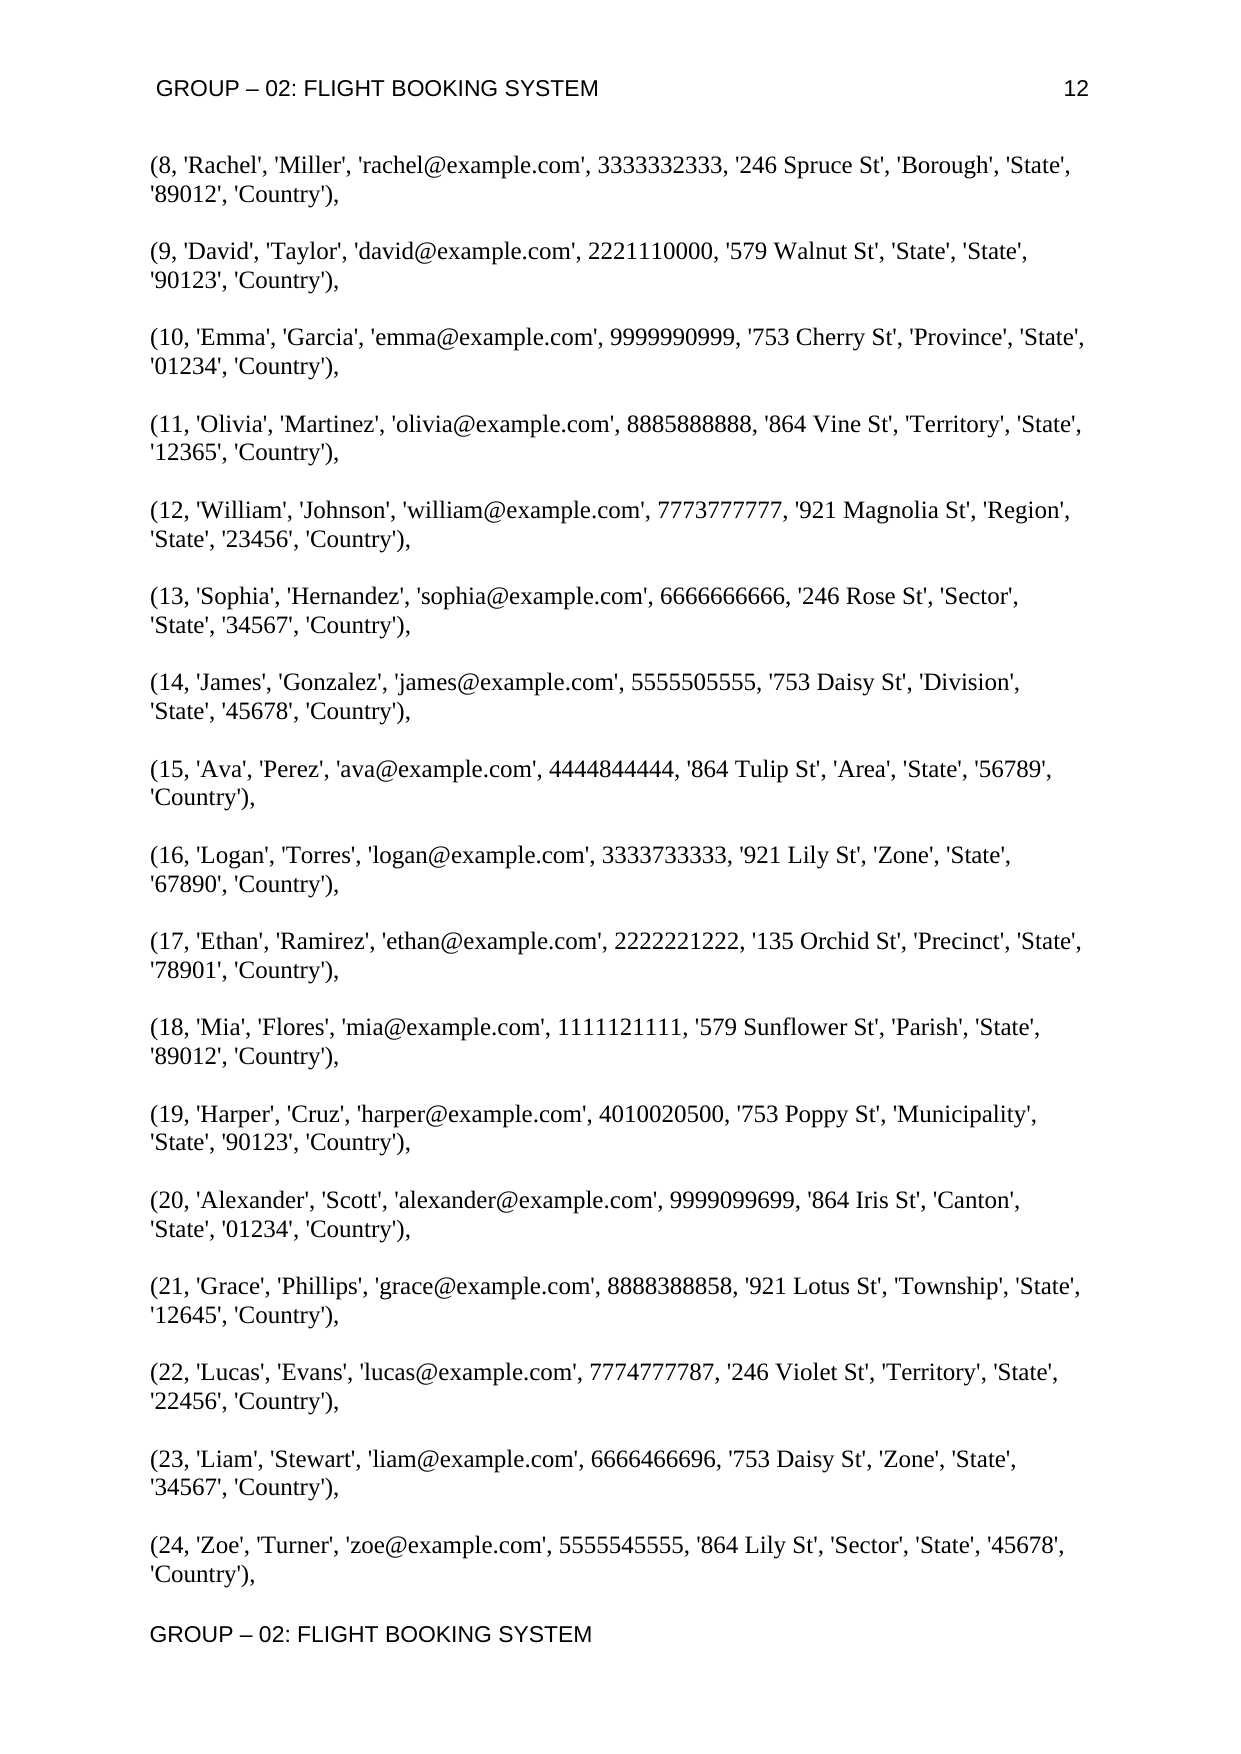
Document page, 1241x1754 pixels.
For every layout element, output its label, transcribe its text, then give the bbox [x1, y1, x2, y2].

text (22, 'Lucas', 'Evans', 'lucas@example.com', 7774777787, '246 Violet St', 'Territory', 'State', '22456', 'Country'), [150, 1357, 1090, 1415]
text (14, 'James', 'Gonzalez', 'james@example.com', 5555505555, '753 Daisy St', 'Division', 'State', '45678', 'Country'), [150, 667, 1090, 725]
text (13, 'Sophia', 'Hernandez', 'sophia@example.com', 6666666666, '246 Rose St', 'Sector', 'State', '34567', 'Country'), [150, 581, 1090, 639]
text (9, 'David', 'Taylor', 'david@example.com', 2221110000, '579 Walnut St', 'State', 'State', '90123', 'Country'), [150, 236, 1090, 294]
text (23, 'Liam', 'Stewart', 'liam@example.com', 6666466696, '753 Daisy St', 'Zone', 'State', '34567', 'Country'), [150, 1444, 1090, 1501]
text (15, 'Ava', 'Perez', 'ava@example.com', 4444844444, '864 Tulip St', 'Area', 'State', '56789', 'Country'), [150, 754, 1090, 811]
text (24, 'Zoe', 'Turner', 'zoe@example.com', 5555545555, '864 Lily St', 'Sector', 'State', '45678', 'Country'), [150, 1530, 1090, 1587]
text (17, 'Ethan', 'Ramirez', 'ethan@example.com', 2222221222, '135 Orchid St', 'Precinct', 'State', '78901', 'Country'), [150, 926, 1090, 984]
text (18, 'Mia', 'Flores', 'mia@example.com', 1111121111, '579 Sunflower St', 'Parish', 'State', '89012', 'Country'), [150, 1012, 1090, 1070]
text (20, 'Alexander', 'Scott', 'alexander@example.com', 9999099699, '864 Iris St', 'Canton', 'State', '01234', 'Country'), [150, 1185, 1090, 1242]
text (21, 'Grace', 'Phillips', 'grace@example.com', 8888388858, '921 Lotus St', 'Township', 'State', '12645', 'Country'), [150, 1271, 1090, 1329]
text (12, 'William', 'Johnson', 'william@example.com', 7773777777, '921 Magnolia St', 'Region', 'State', '23456', 'Country'), [150, 495, 1090, 552]
text (16, 'Logan', 'Torres', 'logan@example.com', 3333733333, '921 Lily St', 'Zone', 'State', '67890', 'Country'), [150, 840, 1090, 897]
text (19, 'Harper', 'Cruz', 'harper@example.com', 4010020500, '753 Poppy St', 'Municipality', 'State', '90123', 'Country'), [150, 1099, 1090, 1156]
text (8, 'Rachel', 'Miller', 'rachel@example.com', 3333332333, '246 Spruce St', 'Borough', 'State', '89012', 'Country'), [150, 150, 1090, 207]
text (10, 'Emma', 'Garcia', 'emma@example.com', 9999990999, '753 Cherry St', 'Province', 'State', '01234', 'Country'), [150, 322, 1090, 380]
text (11, 'Olivia', 'Martinez', 'olivia@example.com', 8885888888, '864 Vine St', 'Territory', 'State', '12365', 'Country'), [150, 409, 1090, 466]
